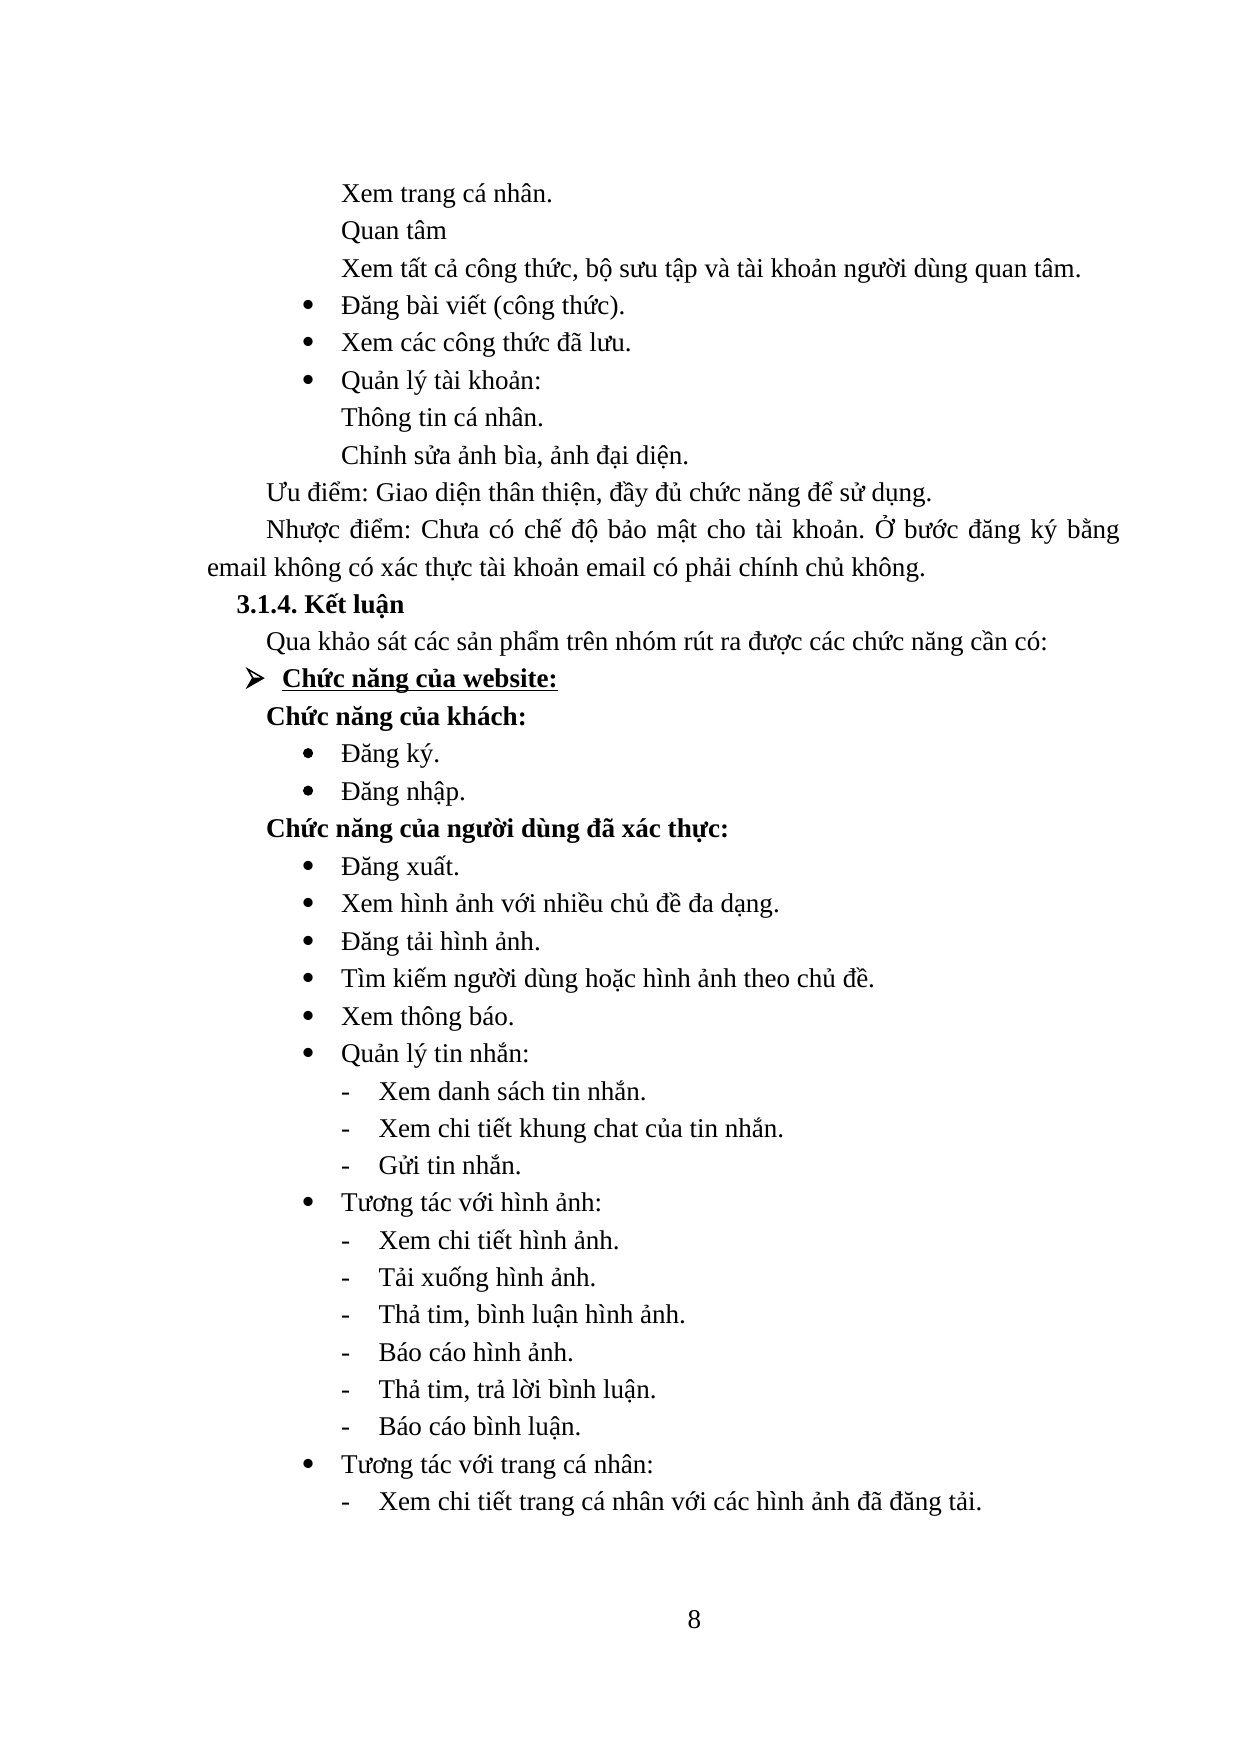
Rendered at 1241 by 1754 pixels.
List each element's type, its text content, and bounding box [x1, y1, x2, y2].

list Thả tim, trả lời bình luận. [341, 1373, 1122, 1404]
list Chức năng của website: [244, 663, 1122, 694]
list Đăng tải hình ảnh. [303, 925, 1122, 956]
text Qua khảo sát các sản phẩm trên nhóm rút ra được các chức năng cần có: [207, 625, 1122, 656]
text Chức năng của người dùng đã xác thực: [207, 812, 1122, 843]
list Báo cáo bình luận. [341, 1411, 1122, 1442]
text Ưu điểm: Giao diện thân thiện, đầy đủ chức năng để sử dụng. [207, 476, 1122, 507]
list Tương tác với trang cá nhân: [303, 1448, 1122, 1479]
text Chỉnh sửa ảnh bìa, ảnh đại diện. [266, 439, 1122, 470]
text Chức năng của khách: [207, 700, 1122, 731]
list Xem hình ảnh với nhiều chủ đề đa dạng. [303, 887, 1122, 918]
text Nhược điểm: Chưa có chế độ bảo mật cho tài khoản. Ở bước đăng ký bằng email không có xác thực tài khoản email có phải chính chủ không. [207, 513, 1122, 582]
list Thông tin cá nhân. [341, 402, 1122, 433]
list Đăng nhập. [303, 775, 1122, 806]
list Xem chi tiết khung chat của tin nhắn. [341, 1112, 1122, 1143]
list Xem danh sách tin nhắn. [341, 1075, 1122, 1106]
list Thả tim, bình luận hình ảnh. [341, 1299, 1122, 1330]
list Tải xuống hình ảnh. [341, 1261, 1122, 1292]
list Quản lý tài khoản: [303, 364, 1122, 395]
list Xem chi tiết trang cá nhân với các hình ảnh đã đăng tải. [341, 1485, 1122, 1516]
list Quan tâm [341, 214, 1122, 246]
list Xem trang cá nhân. [341, 177, 1122, 208]
list Tương tác với hình ảnh: [303, 1187, 1122, 1218]
list Quản lý tin nhắn: [303, 1037, 1122, 1068]
list Xem thông báo. [303, 1000, 1122, 1031]
list Đăng bài viết (công thức). [303, 289, 1122, 320]
list Xem các công thức đã lưu. [303, 327, 1122, 358]
list Xem chi tiết hình ảnh. [341, 1224, 1122, 1255]
list Gửi tin nhắn. [341, 1149, 1122, 1180]
list Báo cáo hình ảnh. [341, 1336, 1122, 1367]
list Đăng ký. [303, 737, 1122, 769]
list Đăng xuất. [303, 850, 1122, 881]
list Xem tất cả công thức, bộ sưu tập và tài khoản người dùng quan tâm. [341, 252, 1122, 283]
subtitle 3.1.4. Kết luận [236, 588, 1122, 619]
list Tìm kiếm người dùng hoặc hình ảnh theo chủ đề. [303, 962, 1122, 993]
